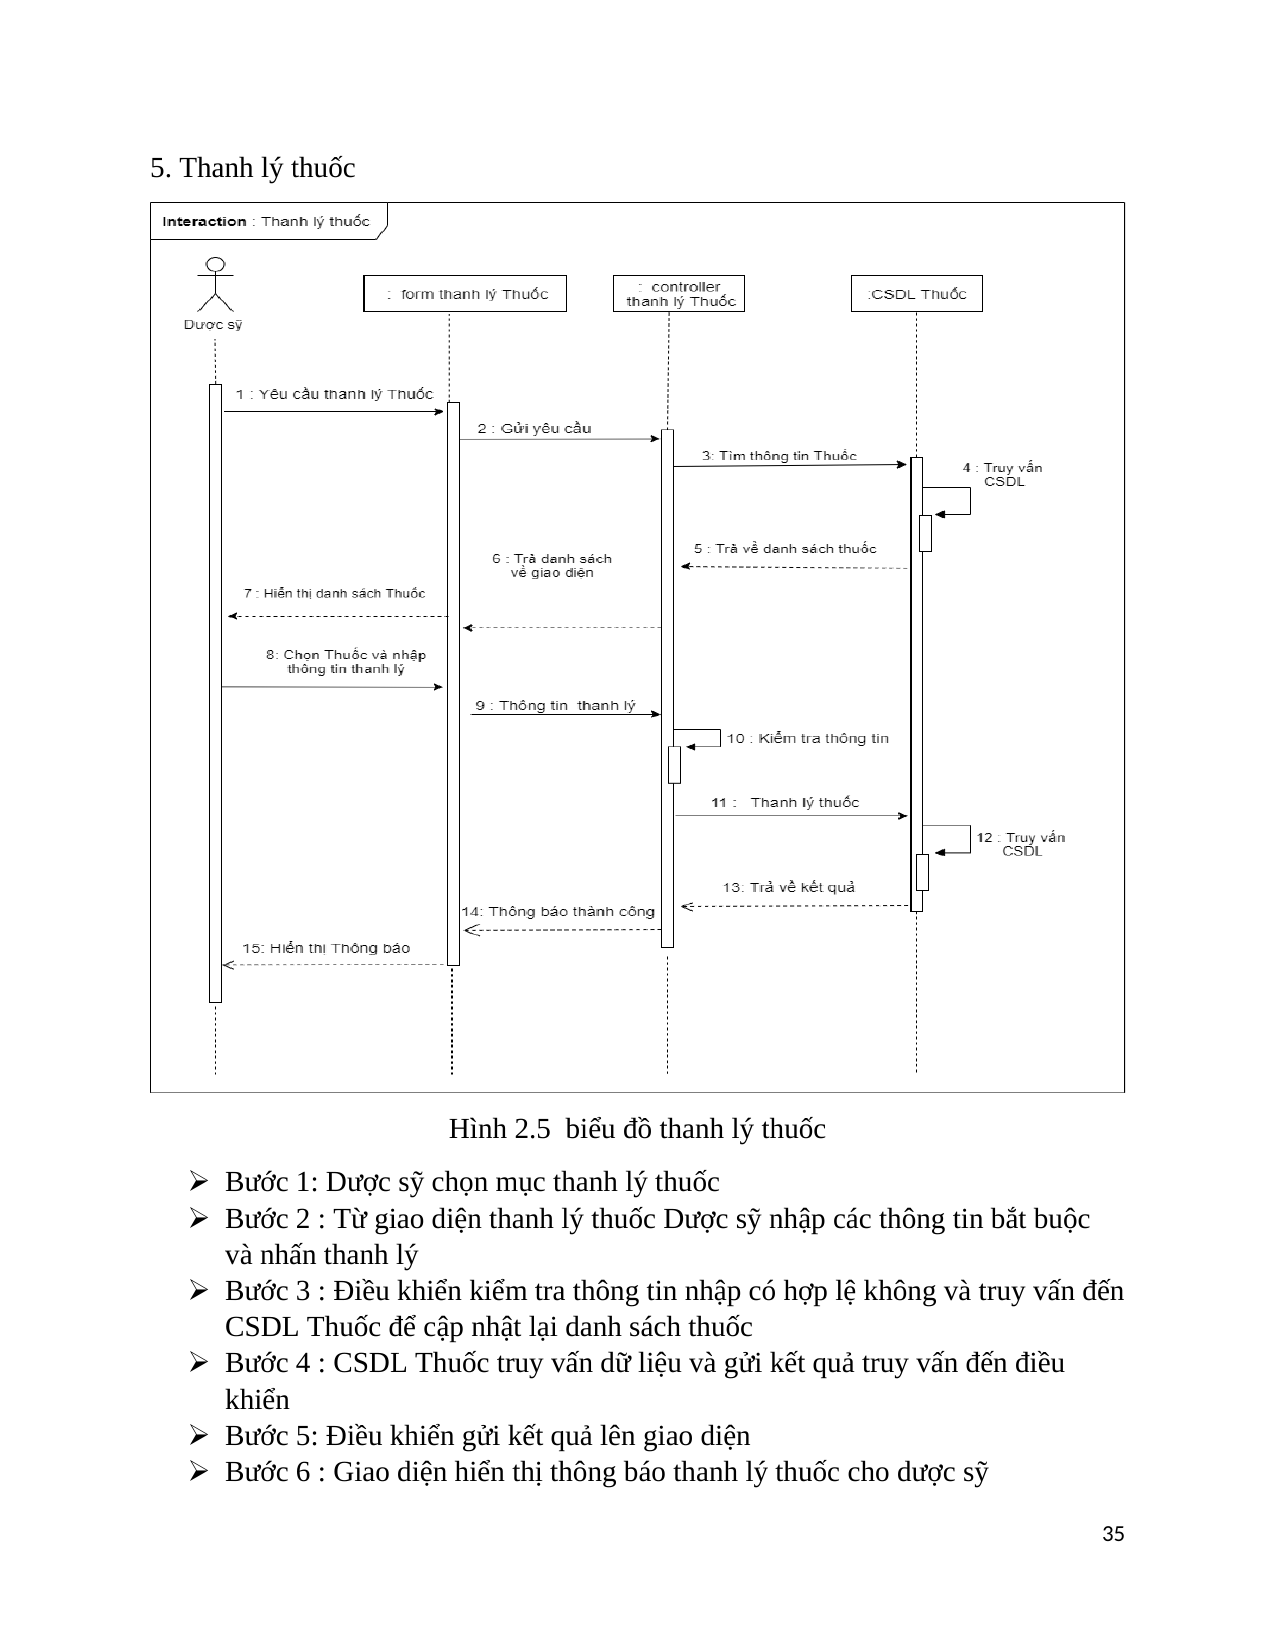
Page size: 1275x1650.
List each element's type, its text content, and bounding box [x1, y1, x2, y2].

list Bước 5: Điều khiển gửi kết quả lên giao diện [187, 1418, 1125, 1452]
text Hình 2.5 biểu đồ thanh lý thuốc [150, 1112, 1125, 1145]
list Bước 6 : Giao diện hiển thị thông báo thanh lý thuốc cho dược sỹ [187, 1454, 1125, 1488]
picture [150, 202, 1125, 1093]
list Bước 2 : Từ giao diện thanh lý thuốc Dược sỹ nhập các thông tin bắt buộc và nhấn thanh lý [187, 1201, 1125, 1271]
list Bước 3 : Điều khiển kiểm tra thông tin nhập có hợp lệ không và truy vấn đến CSDL Thuốc để cập nhật lại danh sách thuốc [187, 1273, 1125, 1343]
list Bước 1: Dược sỹ chọn mục thanh lý thuốc [187, 1164, 1125, 1198]
list Bước 4 : CSDL Thuốc truy vấn dữ liệu và gửi kết quả truy vấn đến điều khiển [187, 1346, 1125, 1415]
text 5. Thanh lý thuốc [150, 150, 1125, 183]
